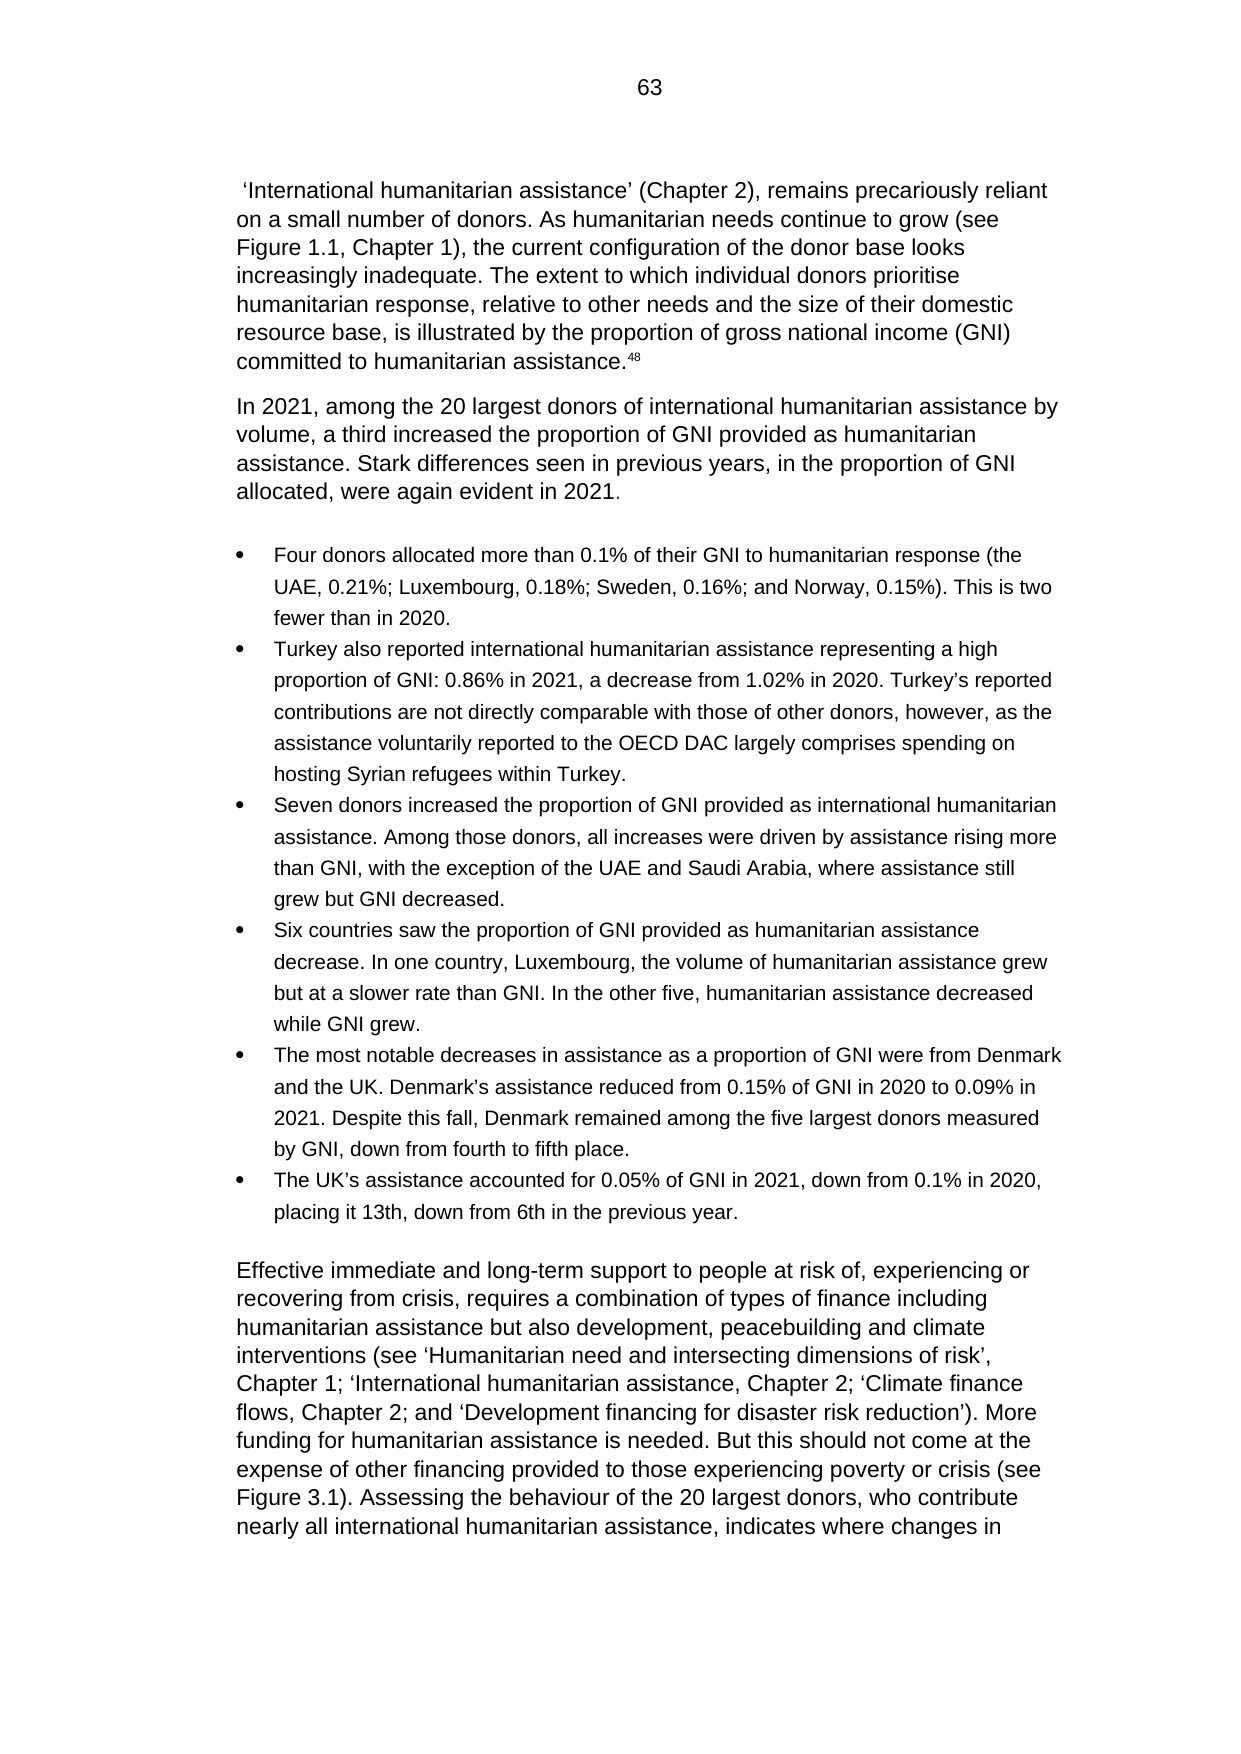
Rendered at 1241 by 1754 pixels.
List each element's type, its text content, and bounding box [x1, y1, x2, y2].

list Four donors allocated more than 0.1% of their GNI to humanitarian response (the UAE, 0.21%; Luxembourg, 0.18%; Sweden, 0.16%; and Norway, 0.15%). This is two fewer than in 2020. [236, 538, 1063, 632]
list Seven donors increased the proportion of GNI provided as international humanitarian assistance. Among those donors, all increases were driven by assistance rising more than GNI, with the exception of the UAE and Saudi Arabia, where assistance still grew but GNI decreased. [236, 788, 1063, 913]
list The most notable decreases in assistance as a proportion of GNI were from Denmark and the UK. Denmark’s assistance reduced from 0.15% of GNI in 2020 to 0.09% in 2021. Despite this fall, Denmark remained among the five largest donors measured by GNI, down from fourth to fifth place. [236, 1038, 1063, 1163]
list Six countries saw the proportion of GNI provided as humanitarian assistance decrease. In one country, Luxembourg, the volume of humanitarian assistance grew but at a slower rate than GNI. In the other five, humanitarian assistance decreased while GNI grew. [236, 913, 1063, 1038]
text ‘International humanitarian assistance’ (Chapter 2), remains precariously reliant on a small number of donors. As humanitarian needs continue to grow (see Figure 1.1, Chapter 1), the current configuration of the donor base looks increasingly inadequate. The extent to which individual donors prioritise humanitarian response, relative to other needs and the size of their domestic resource base, is illustrated by the proportion of gross national income (GNI) committed to humanitarian assistance. [236, 177, 1063, 374]
list Turkey also reported international humanitarian assistance representing a high proportion of GNI: 0.86% in 2021, a decrease from 1.02% in 2020. Turkey’s reported contributions are not directly comparable with those of other donors, however, as the assistance voluntarily reported to the OECD DAC largely comprises spending on hosting Syrian refugees within Turkey. [236, 632, 1063, 788]
list The UK’s assistance accounted for 0.05% of GNI in 2021, down from 0.1% in 2020, placing it 13th, down from 6th in the previous year. [236, 1163, 1063, 1225]
text In 2021, among the 20 largest donors of international humanitarian assistance by volume, a third increased the proportion of GNI provided as humanitarian assistance. Stark differences seen in previous years, in the proportion of GNI allocated, were again evident in 2021. [236, 393, 1063, 504]
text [236, 1257, 1063, 1539]
